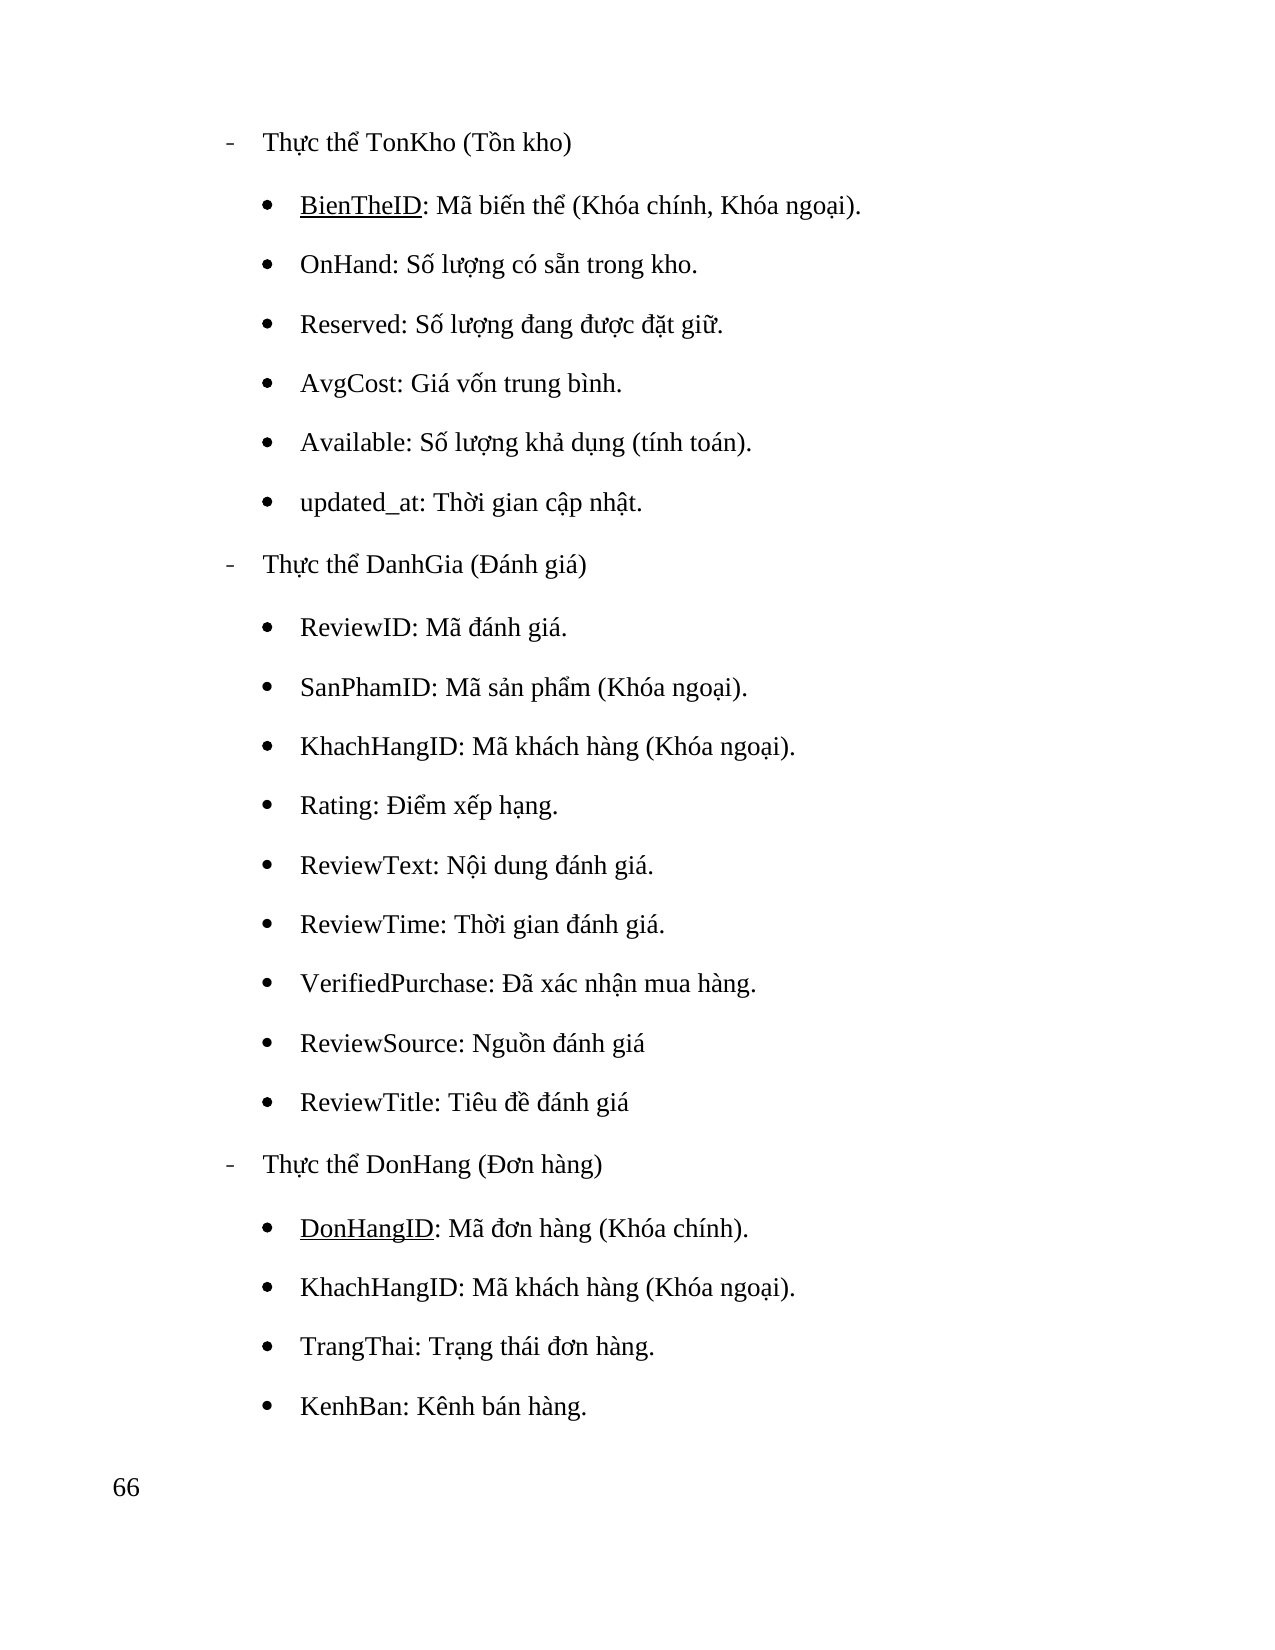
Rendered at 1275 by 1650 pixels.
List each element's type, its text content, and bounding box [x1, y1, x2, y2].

list ReviewID: Mã đánh giá. [262, 611, 1162, 642]
list Thực thể DonHang (Đơn hàng) [225, 1146, 1162, 1181]
list Rating: Điểm xếp hạng. [262, 789, 1162, 821]
list ReviewText: Nội dung đánh giá. [262, 849, 1162, 880]
list VerifiedPurchase: Đã xác nhận mua hàng. [262, 967, 1162, 999]
list updated_at: Thời gian cập nhật. [262, 486, 1162, 517]
list OnHand: Số lượng có sẵn trong kho. [262, 248, 1162, 279]
list ReviewTitle: Tiêu đề đánh giá [262, 1086, 1162, 1117]
list KhachHangID: Mã khách hàng (Khóa ngoại). [262, 1271, 1162, 1302]
list DonHangID: Mã đơn hàng (Khóa chính). [262, 1212, 1162, 1243]
list Available: Số lượng khả dụng (tính toán). [262, 426, 1162, 458]
list KenhBan: Kênh bán hàng. [262, 1390, 1162, 1421]
list ReviewTime: Thời gian đánh giá. [262, 908, 1162, 939]
list SanPhamID: Mã sản phẩm (Khóa ngoại). [262, 671, 1162, 702]
list BienTheID: Mã biến thể (Khóa chính, Khóa ngoại). [262, 189, 1162, 220]
list ReviewSource: Nguồn đánh giá [262, 1027, 1162, 1058]
list TrangThai: Trạng thái đơn hàng. [262, 1330, 1162, 1362]
list Reserved: Số lượng đang được đặt giữ. [262, 308, 1162, 339]
list KhachHangID: Mã khách hàng (Khóa ngoại). [262, 730, 1162, 761]
list Thực thể DanhGia (Đánh giá) [225, 545, 1162, 581]
list AvgCost: Giá vốn trung bình. [262, 367, 1162, 398]
list Thực thể TonKho (Tồn kho) [225, 123, 1162, 159]
